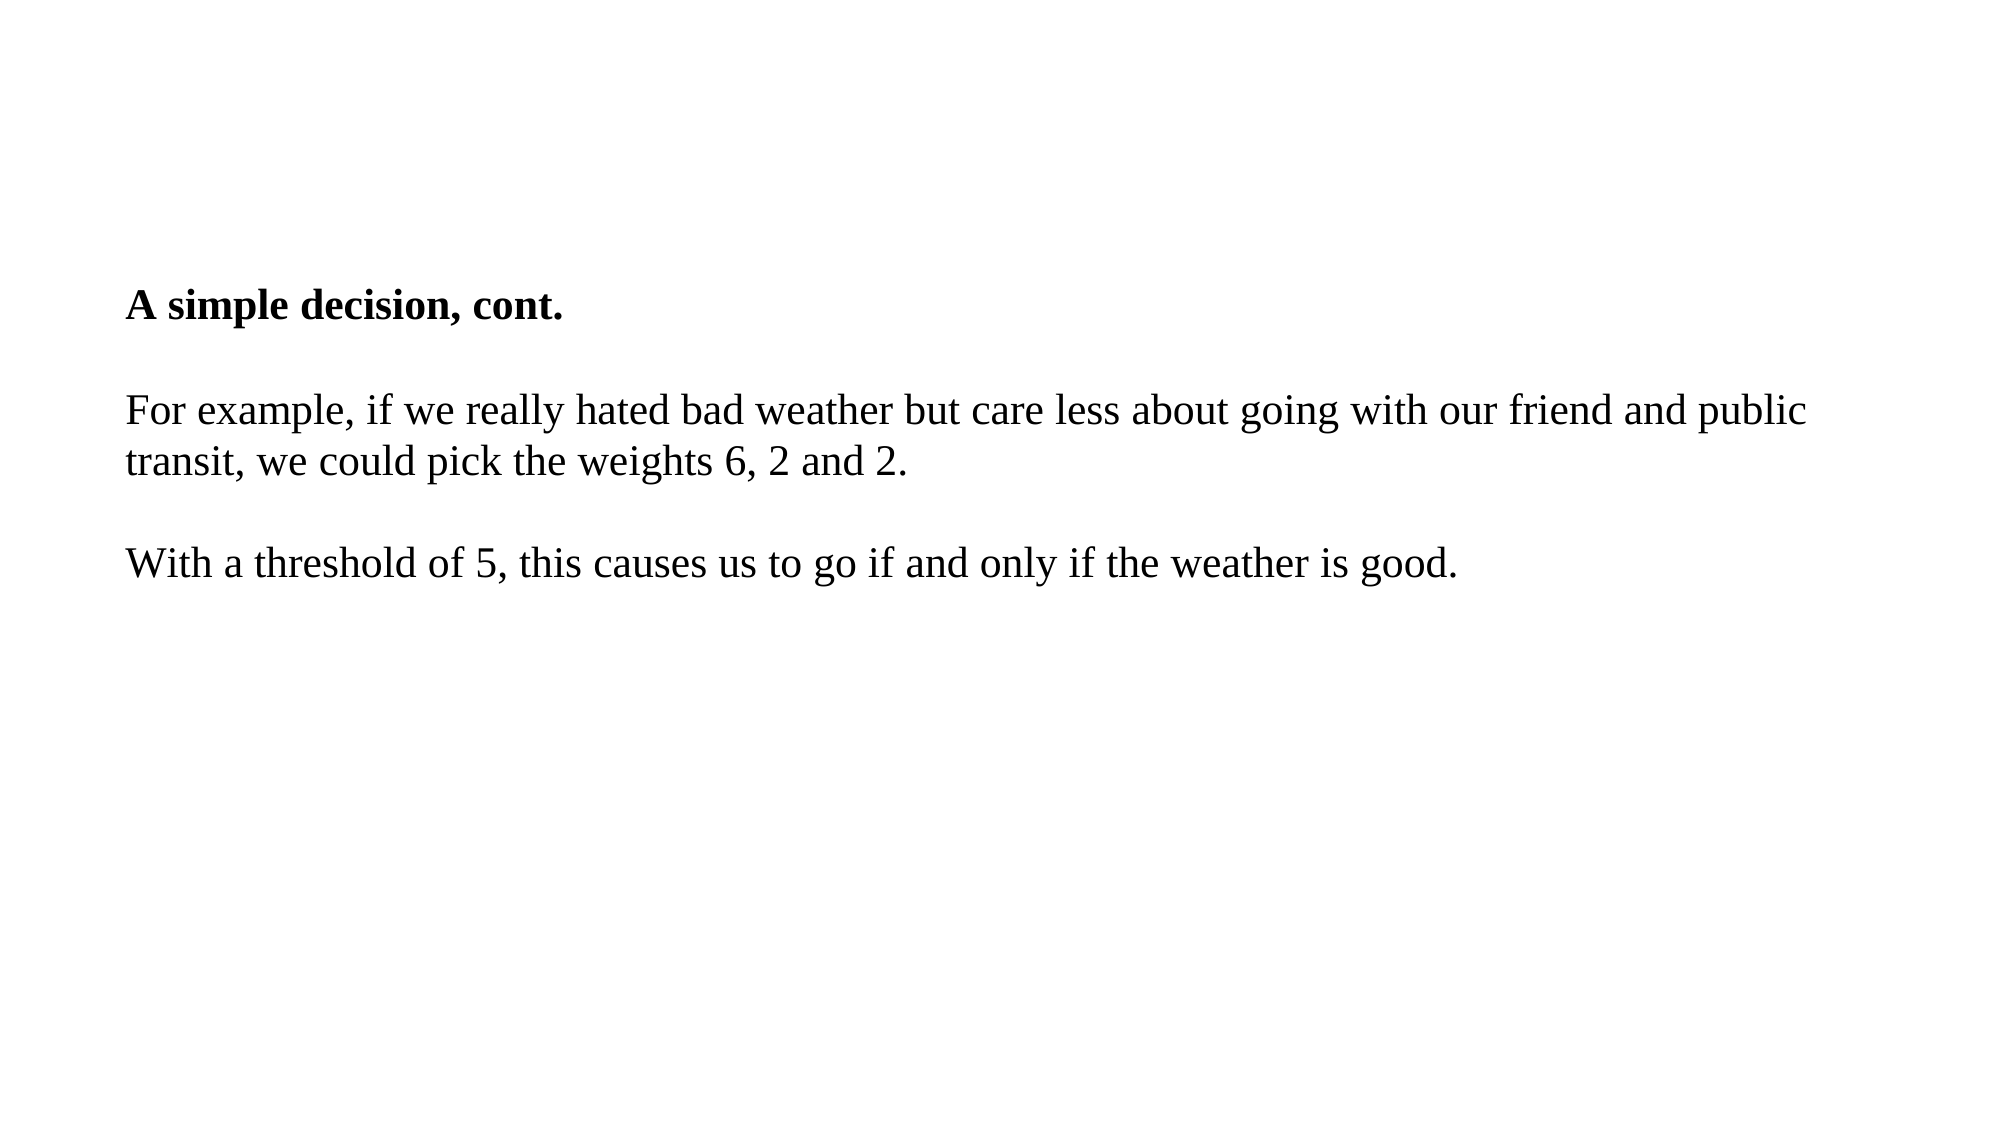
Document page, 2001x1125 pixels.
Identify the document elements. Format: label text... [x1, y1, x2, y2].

text With a threshold of 5, this causes us to go if and only if the weather is good. [125, 537, 1960, 587]
text A simple decision, cont. [125, 279, 1960, 329]
text For example, if we really hated bad weather but care less about going with our friend and public transit, we could pick the weights 6, 2 and 2. [125, 383, 1852, 485]
